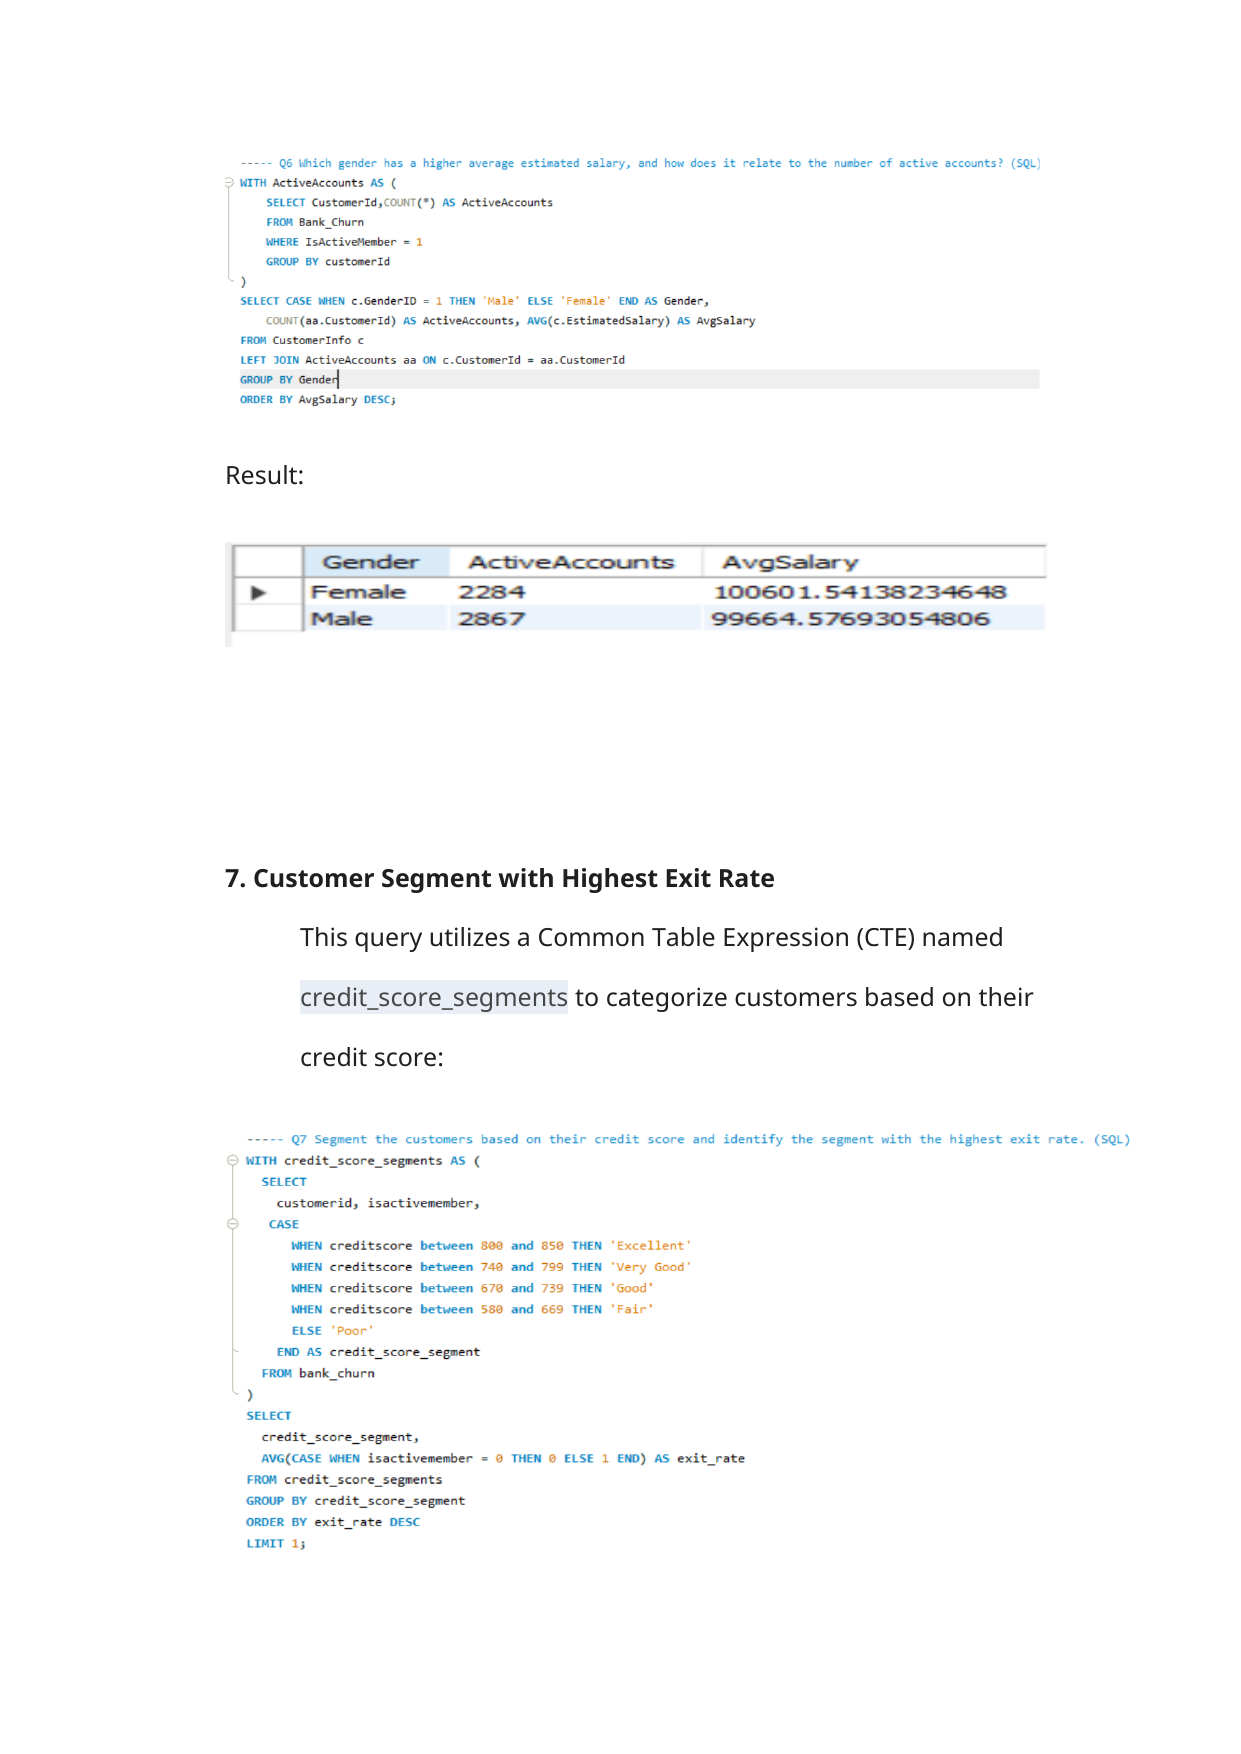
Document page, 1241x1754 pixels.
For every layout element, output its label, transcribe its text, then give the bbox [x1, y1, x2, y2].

picture [225, 1123, 1141, 1565]
picture [225, 542, 1048, 647]
text 7. Customer Segment with Highest Exit Rate This query utilizes a Common Table Expression (CTE) named credit_score_segments to categorize customers based on their credit score: [225, 861, 1090, 1073]
picture [225, 150, 1040, 414]
text Result: [225, 458, 1090, 492]
